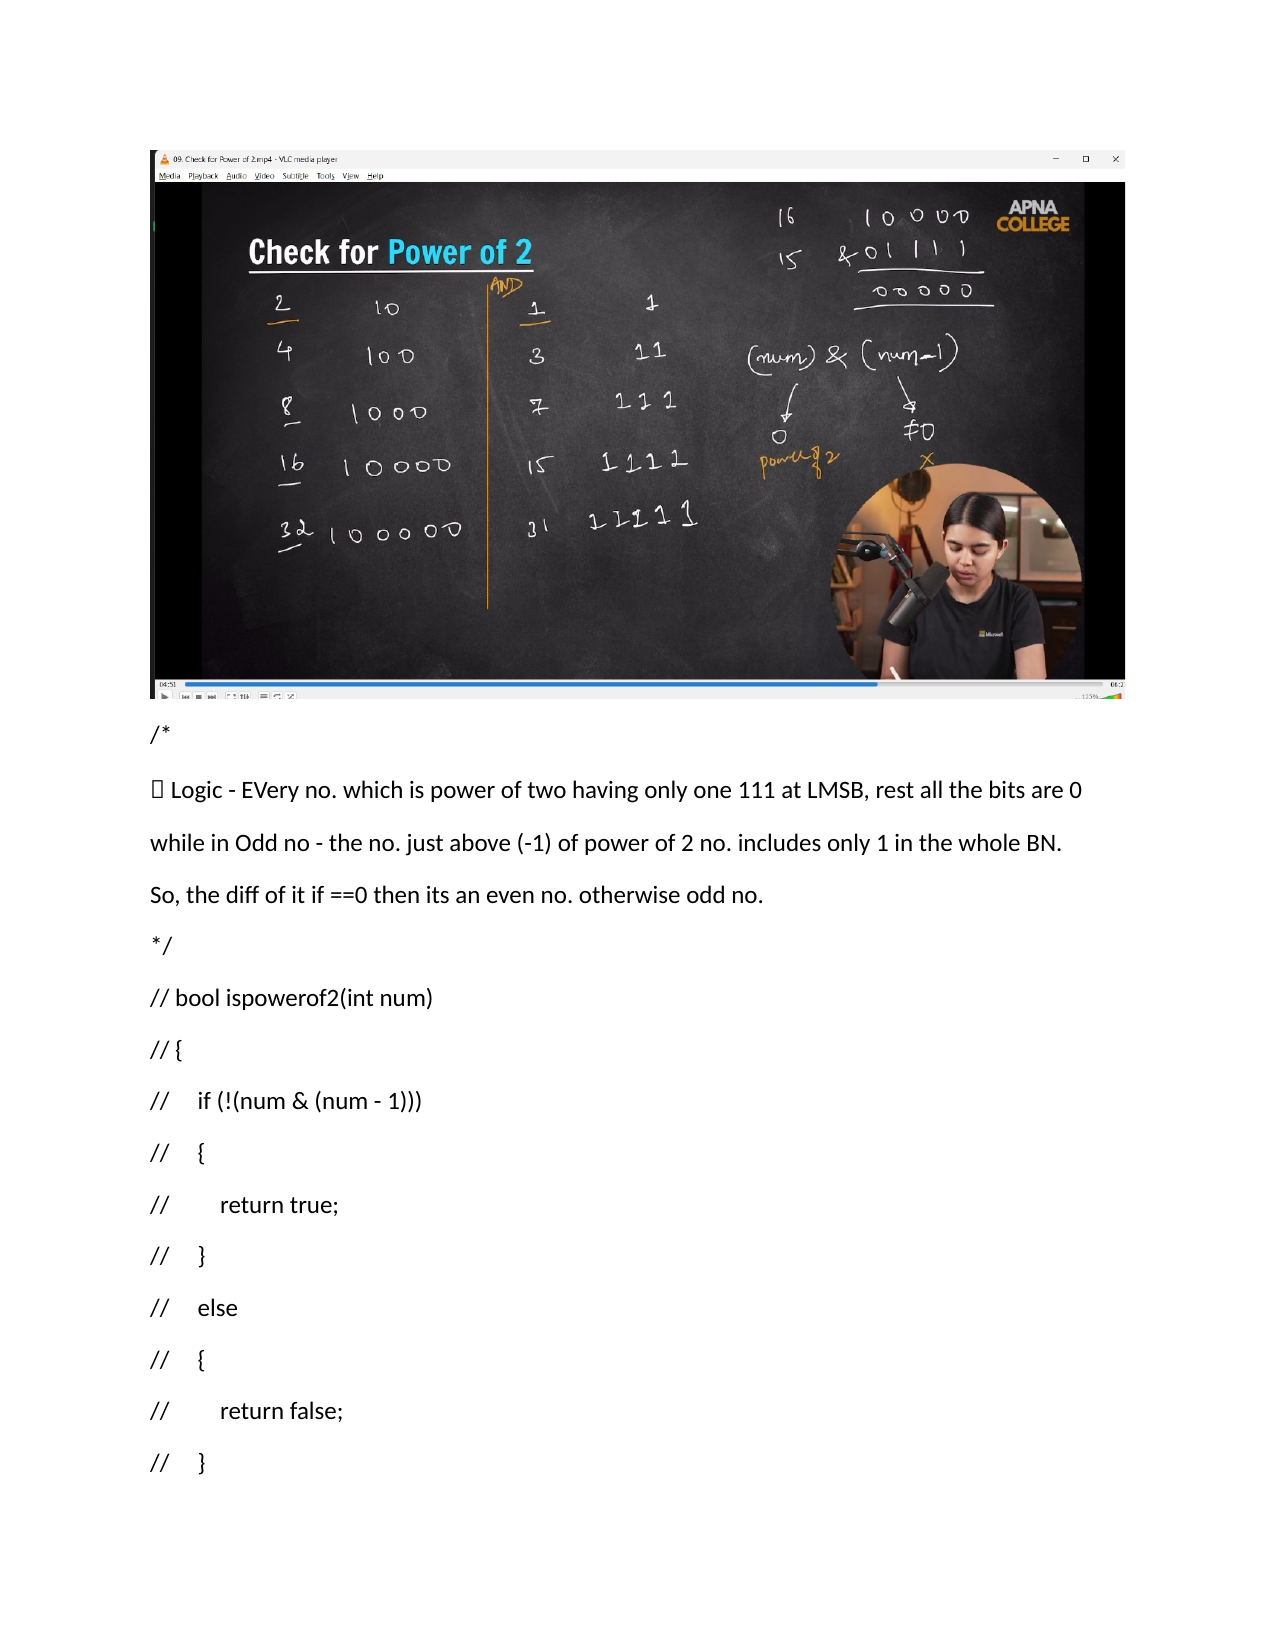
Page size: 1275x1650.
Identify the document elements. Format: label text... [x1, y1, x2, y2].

text */ [150, 930, 1125, 961]
text // { [150, 1137, 1125, 1168]
text // else [150, 1292, 1125, 1323]
text // } [150, 1447, 1125, 1478]
text // { [150, 1034, 1125, 1064]
text // bool ispowerof2(int num) [150, 982, 1125, 1013]
text 📌 Logic - EVery no. which is power of two having only one 111 at LMSB, rest all the bits are 0 [150, 771, 1125, 805]
text // return false; [150, 1395, 1125, 1426]
picture [150, 150, 1125, 699]
text // return true; [150, 1189, 1125, 1219]
text // } [150, 1240, 1125, 1271]
text while in Odd no - the no. just above (-1) of power of 2 no. includes only 1 in the whole BN. [150, 827, 1125, 858]
text So, the diff of it if ==0 then its an even no. otherwise odd no. [150, 879, 1125, 909]
text // { [150, 1344, 1125, 1374]
text // if (!(num & (num - 1))) [150, 1085, 1125, 1116]
text /* [150, 719, 1125, 750]
